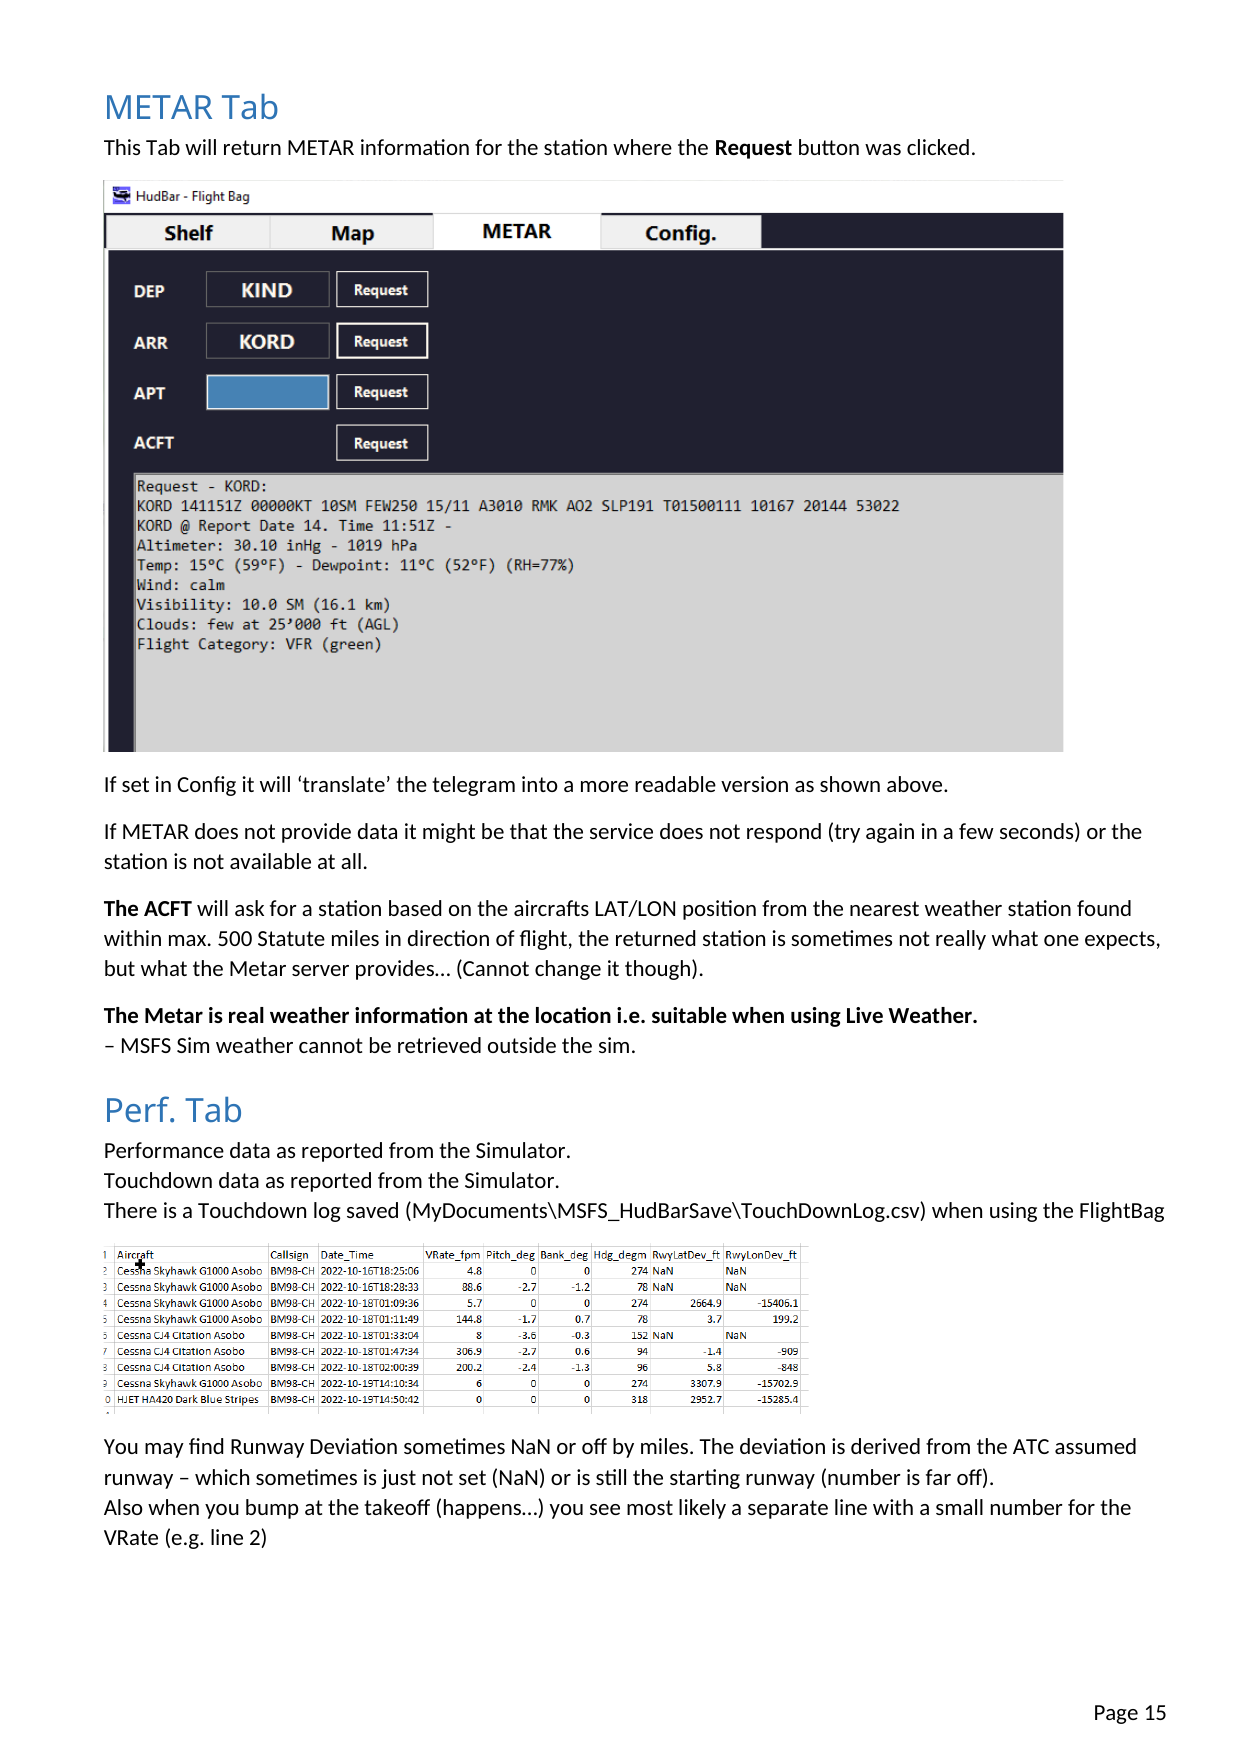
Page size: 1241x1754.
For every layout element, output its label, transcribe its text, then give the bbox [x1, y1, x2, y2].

text The Metar is real weather information at the location i.e. suitable when using Live Weather. – MSFS Sim weather cannot be retrieved outside the sim. [103, 1001, 1167, 1059]
text Performance data as reported from the Simulator. Touchdown data as reported from the Simulator. There is a Touchdown log saved (MyDocuments\MSFS_HudBarSave\TouchDownLog.csv) when using the FlightBag [103, 1136, 1167, 1224]
text You may find Runway Deviation sometimes NaN or off by miles. The deviation is derived from the ATC assumed runway – which sometimes is just not set (NaN) or is still the starting runway (number is far off). Also when you bump at the takeoff (happens…) you see most likely a separate line with a small number for the VRate (e.g. line 2) [103, 1432, 1167, 1551]
text If set in Config it will ‘translate’ the telegram into a more readable version as shown above. [103, 770, 1167, 798]
text The ACFT will ask for a station based on the aircrafts LAT/LON position from the nearest weather station found within max. 500 Statute miles in direction of flight, the returned station is sometimes not really what one expects, but what the Metar server provides… (Cannot change it though). [103, 894, 1167, 982]
text This Tab will return METAR information for the station where the Request button was clicked. [103, 133, 1167, 161]
picture [103, 180, 1064, 752]
subtitle Perf. Tab [103, 1087, 1167, 1132]
text If METAR does not provide data it might be that the service does not respond (try again in a few seconds) or the station is not available at all. [103, 817, 1167, 875]
subtitle METAR Tab [103, 84, 1167, 129]
picture [103, 1243, 809, 1414]
